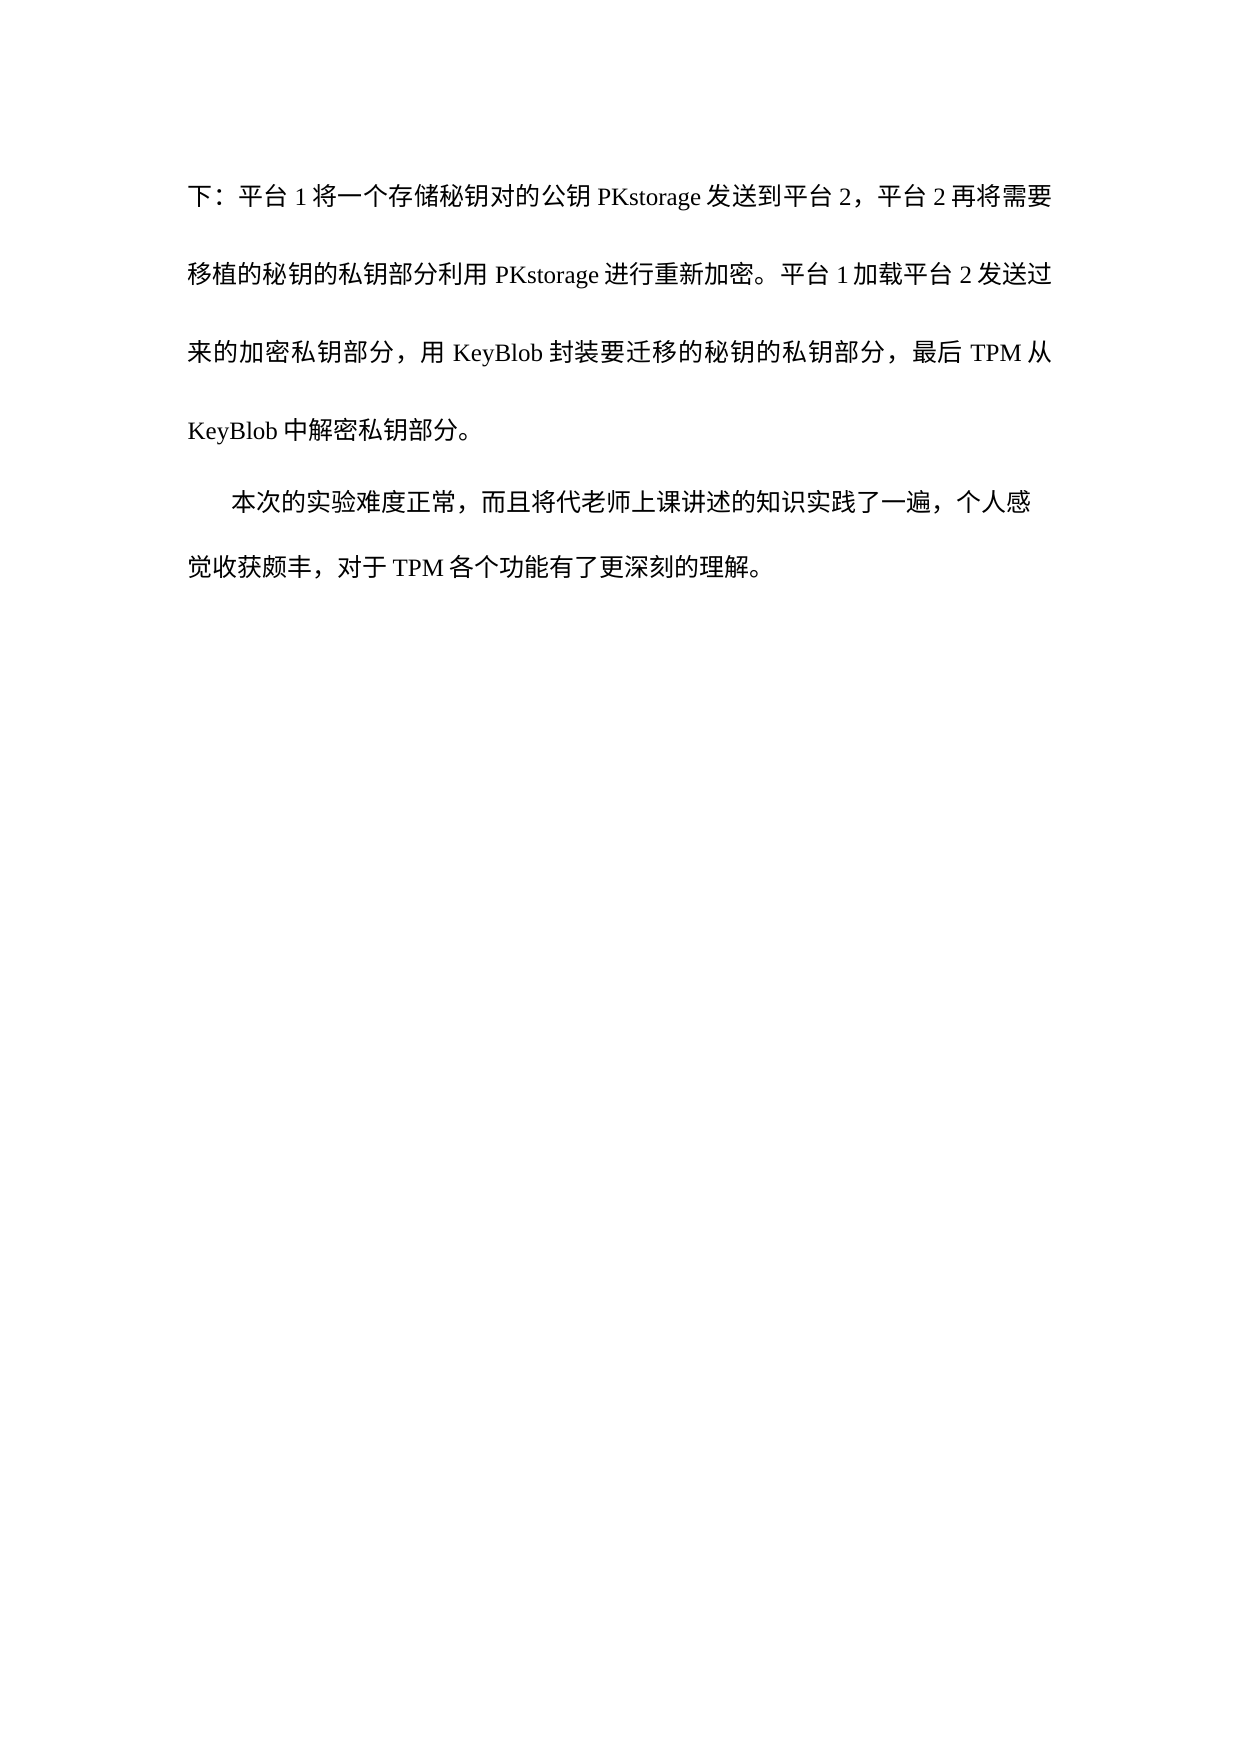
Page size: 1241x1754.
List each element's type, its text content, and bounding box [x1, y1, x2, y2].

text 本次的实验难度正常，而且将代老师上课讲述的知识实践了一遍，个人感觉收获颇丰，对于TPM各个功能有了更深刻的理解。 [187, 468, 1053, 598]
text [187, 162, 1053, 461]
